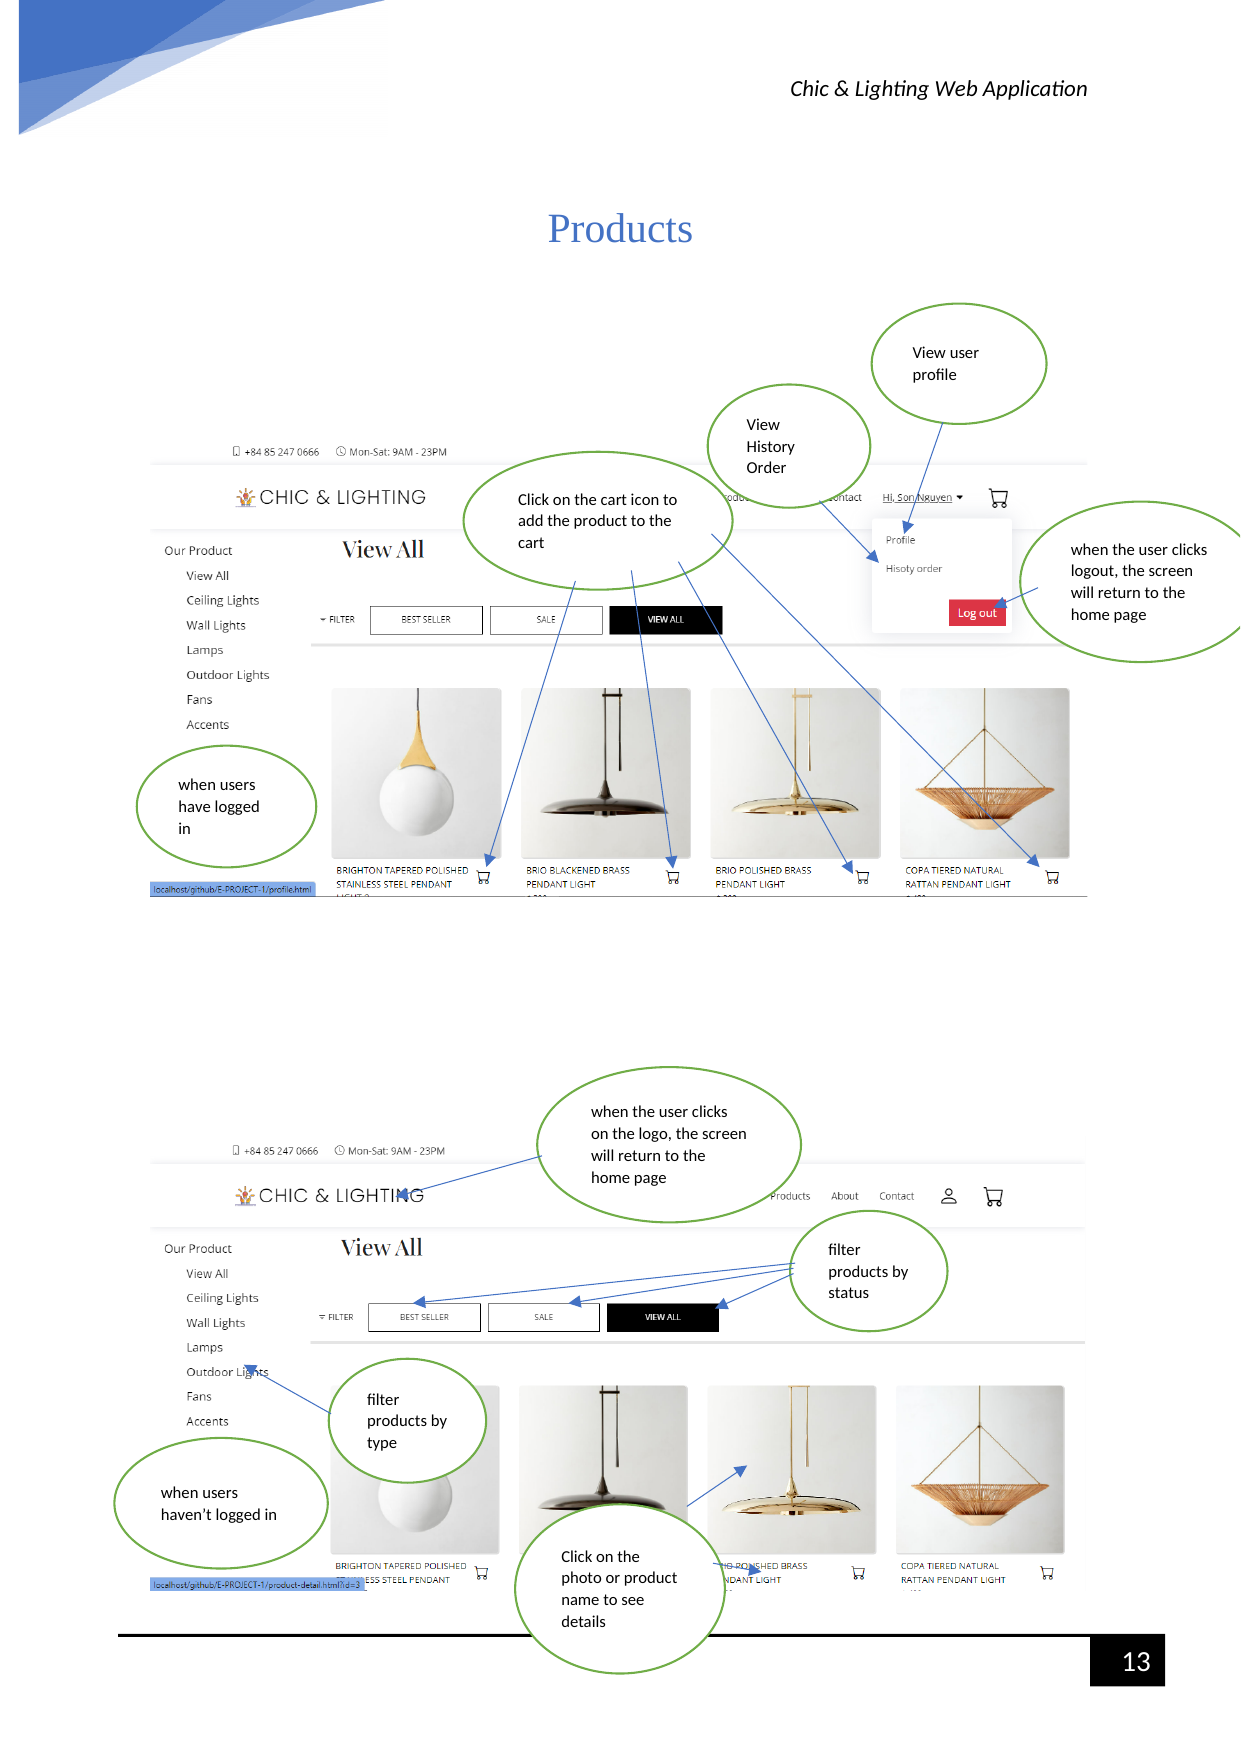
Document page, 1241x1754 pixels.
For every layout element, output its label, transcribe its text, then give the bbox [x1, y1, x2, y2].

picture [150, 437, 1088, 897]
picture [150, 1136, 1085, 1591]
text Products [150, 204, 1090, 252]
picture [18, 0, 388, 137]
